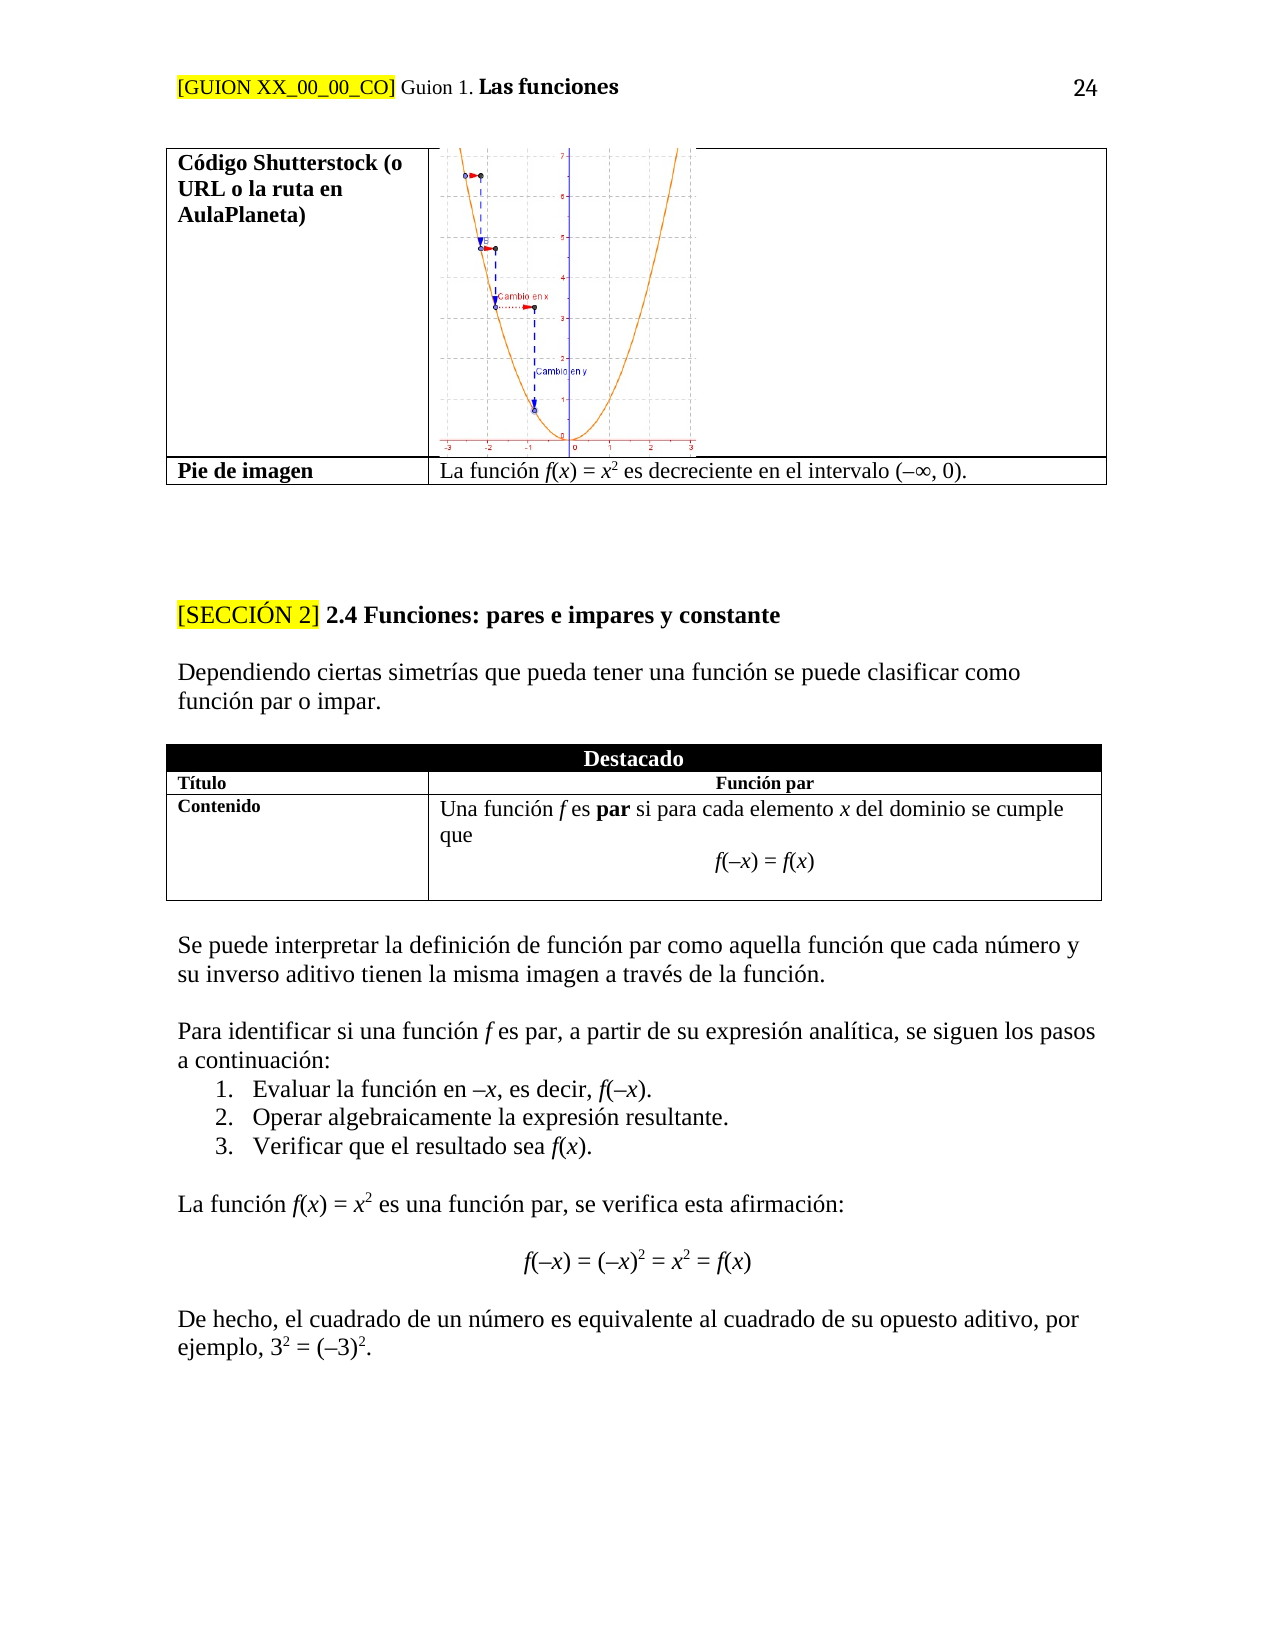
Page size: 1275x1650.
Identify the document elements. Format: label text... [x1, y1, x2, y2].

table_cell Código Shutterstock (o URL o la ruta en AulaPlaneta) [167, 149, 428, 456]
text Dependiendo ciertas simetrías que pueda tener una función se puede clasificar como función par o impar. [177, 657, 1098, 715]
text De hecho, el cuadrado de un número es equivalente al cuadrado de su opuesto aditivo, por ejemplo, 32 = (–3)2. [177, 1304, 1098, 1361]
text f(–x) = (–x)2 = x2 = f(x) [177, 1246, 1098, 1275]
table_cell Título [167, 772, 428, 794]
list Verificar que el resultado sea f(x). [215, 1131, 1098, 1160]
text Para identificar si una función f es par, a partir de su expresión analítica, se siguen los pasos a continuación: [177, 1016, 1098, 1074]
list Evaluar la función en –x, es decir, f(–x). [215, 1074, 1098, 1102]
picture [439, 148, 697, 457]
text Se puede interpretar la definición de función par como aquella función que cada número y su inverso aditivo tienen la misma imagen a través de la función. [177, 930, 1098, 987]
table_header Destacado [167, 745, 1101, 771]
text La función f(x) = x2 es una función par, se verifica esta afirmación: [177, 1189, 1098, 1217]
text [SECCIÓN 2] 2.4 Funciones: pares e impares y constante [319, 600, 1098, 629]
list Operar algebraicamente la expresión resultante. [215, 1102, 1098, 1131]
table_cell Función par [429, 772, 1101, 794]
table_cell Una función f es par si para cada elemento x del dominio se cumple que f(–x) = f(x) [429, 795, 1101, 900]
table_cell La función f(x) = x2 es decreciente en el intervalo (–∞, 0). [429, 458, 1106, 484]
table_cell Pie de imagen [167, 458, 428, 484]
table_cell Contenido [167, 795, 428, 900]
table_cell [697, 149, 1106, 456]
table_cell [429, 149, 439, 456]
